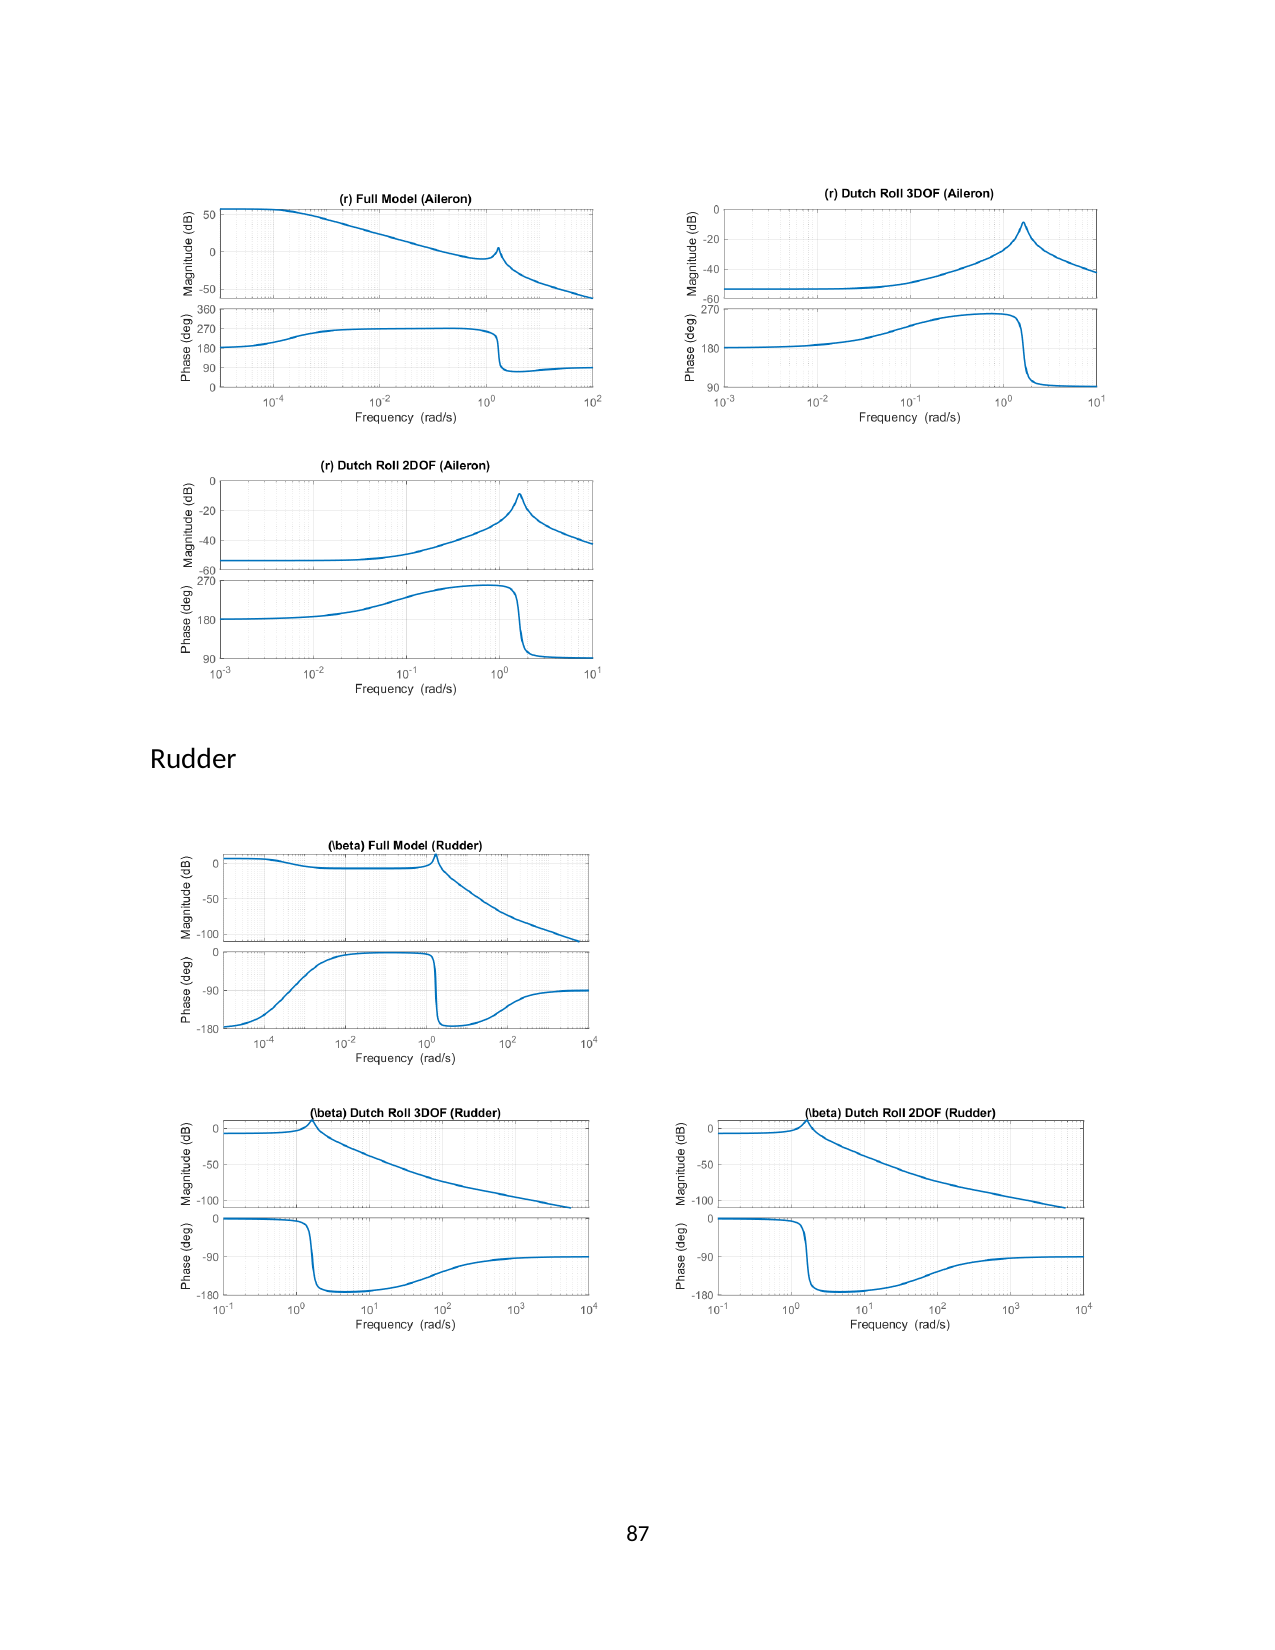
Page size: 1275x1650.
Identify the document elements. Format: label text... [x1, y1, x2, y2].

text Rudder [150, 741, 1125, 776]
picture [162, 795, 1113, 1357]
picture [160, 150, 1115, 722]
